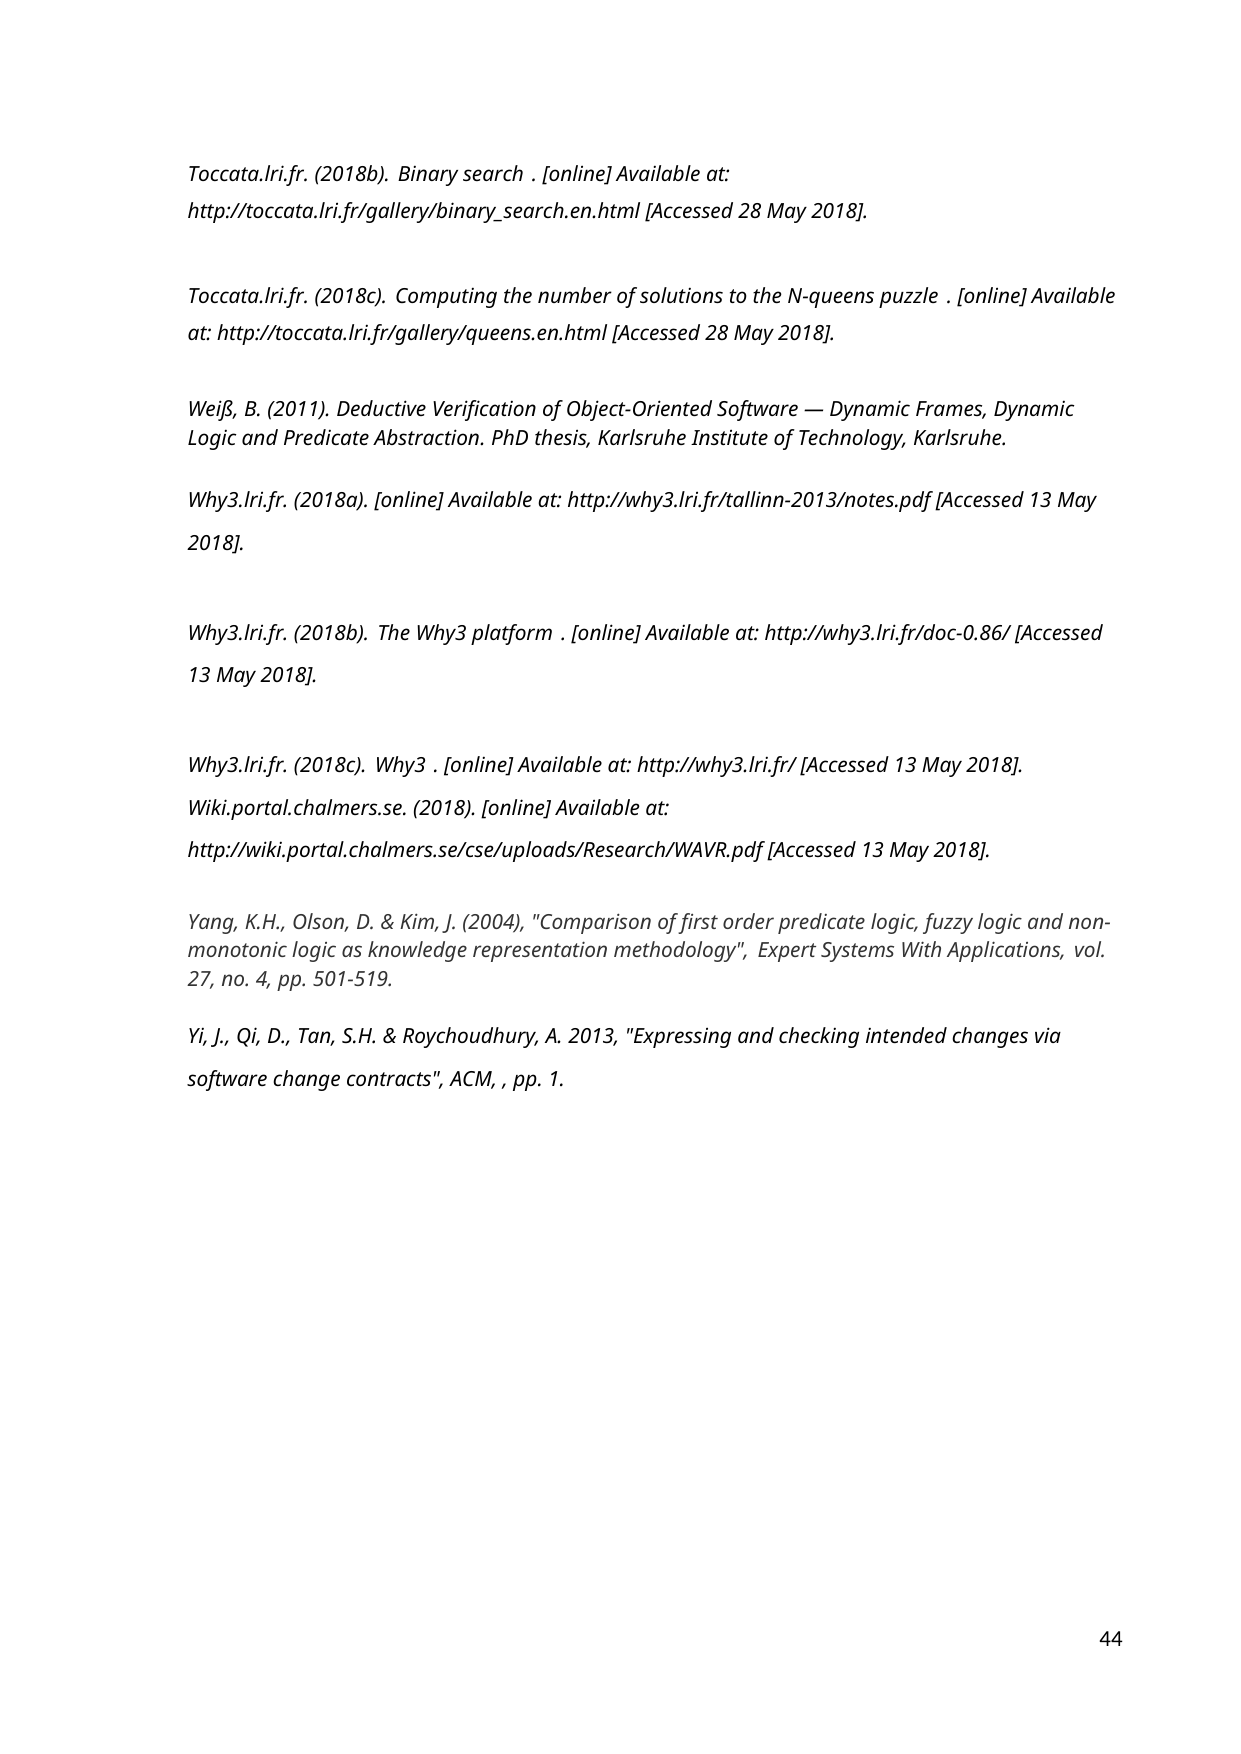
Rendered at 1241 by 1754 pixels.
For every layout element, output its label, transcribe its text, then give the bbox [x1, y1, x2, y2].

subtitle Wiki.portal.chalmers.se. (2018). [online] Available at: http://wiki.portal.chalmers.se/cse/uploads/Research/WAVR.pdf [Accessed 13 May 2018]. [187, 793, 1122, 864]
text Yang, K.H., Olson, D. & Kim, J. (2004), "Comparison of first order predicate logic, fuzzy logic and non-monotonic logic as knowledge representation methodology", Expert Systems With Applications, vol. 27, no. 4, pp. 501-519. [187, 907, 1122, 992]
subtitle Why3.lri.fr. (2018a). [online] Available at: http://why3.lri.fr/tallinn-2013/notes.pdf [Accessed 13 May 2018]. [187, 485, 1122, 556]
subtitle Toccata.lri.fr. (2018c). Computing the number of solutions to the N-queens puzzle . [online] Available at: http://toccata.lri.fr/gallery/queens.en.html [Accessed 28 May 2018]. [187, 272, 1122, 347]
text Logic and Predicate Abstraction. PhD thesis, Karlsruhe Institute of Technology, Karlsruhe. [187, 423, 1122, 451]
subtitle Toccata.lri.fr. (2018b). Binary search . [online] Available at: http://toccata.lri.fr/gallery/binary_search.en.html [Accessed 28 May 2018]. [187, 150, 1122, 225]
subtitle Why3.lri.fr. (2018b). The Why3 platform . [online] Available at: http://why3.lri.fr/doc-0.86/ [Accessed 13 May 2018]. [187, 618, 1122, 689]
text Weiß, B. (2011). Deductive Verification of Object-Oriented Software — Dynamic Frames, Dynamic [187, 394, 1122, 423]
text Yi, J., Qi, D., Tan, S.H. & Roychoudhury, A. 2013, "Expressing and checking intended changes via software change contracts", ACM, , pp. 1. [187, 1022, 1122, 1093]
subtitle Why3.lri.fr. (2018c). Why3 . [online] Available at: http://why3.lri.fr/ [Accessed 13 May 2018]. [187, 750, 1122, 778]
